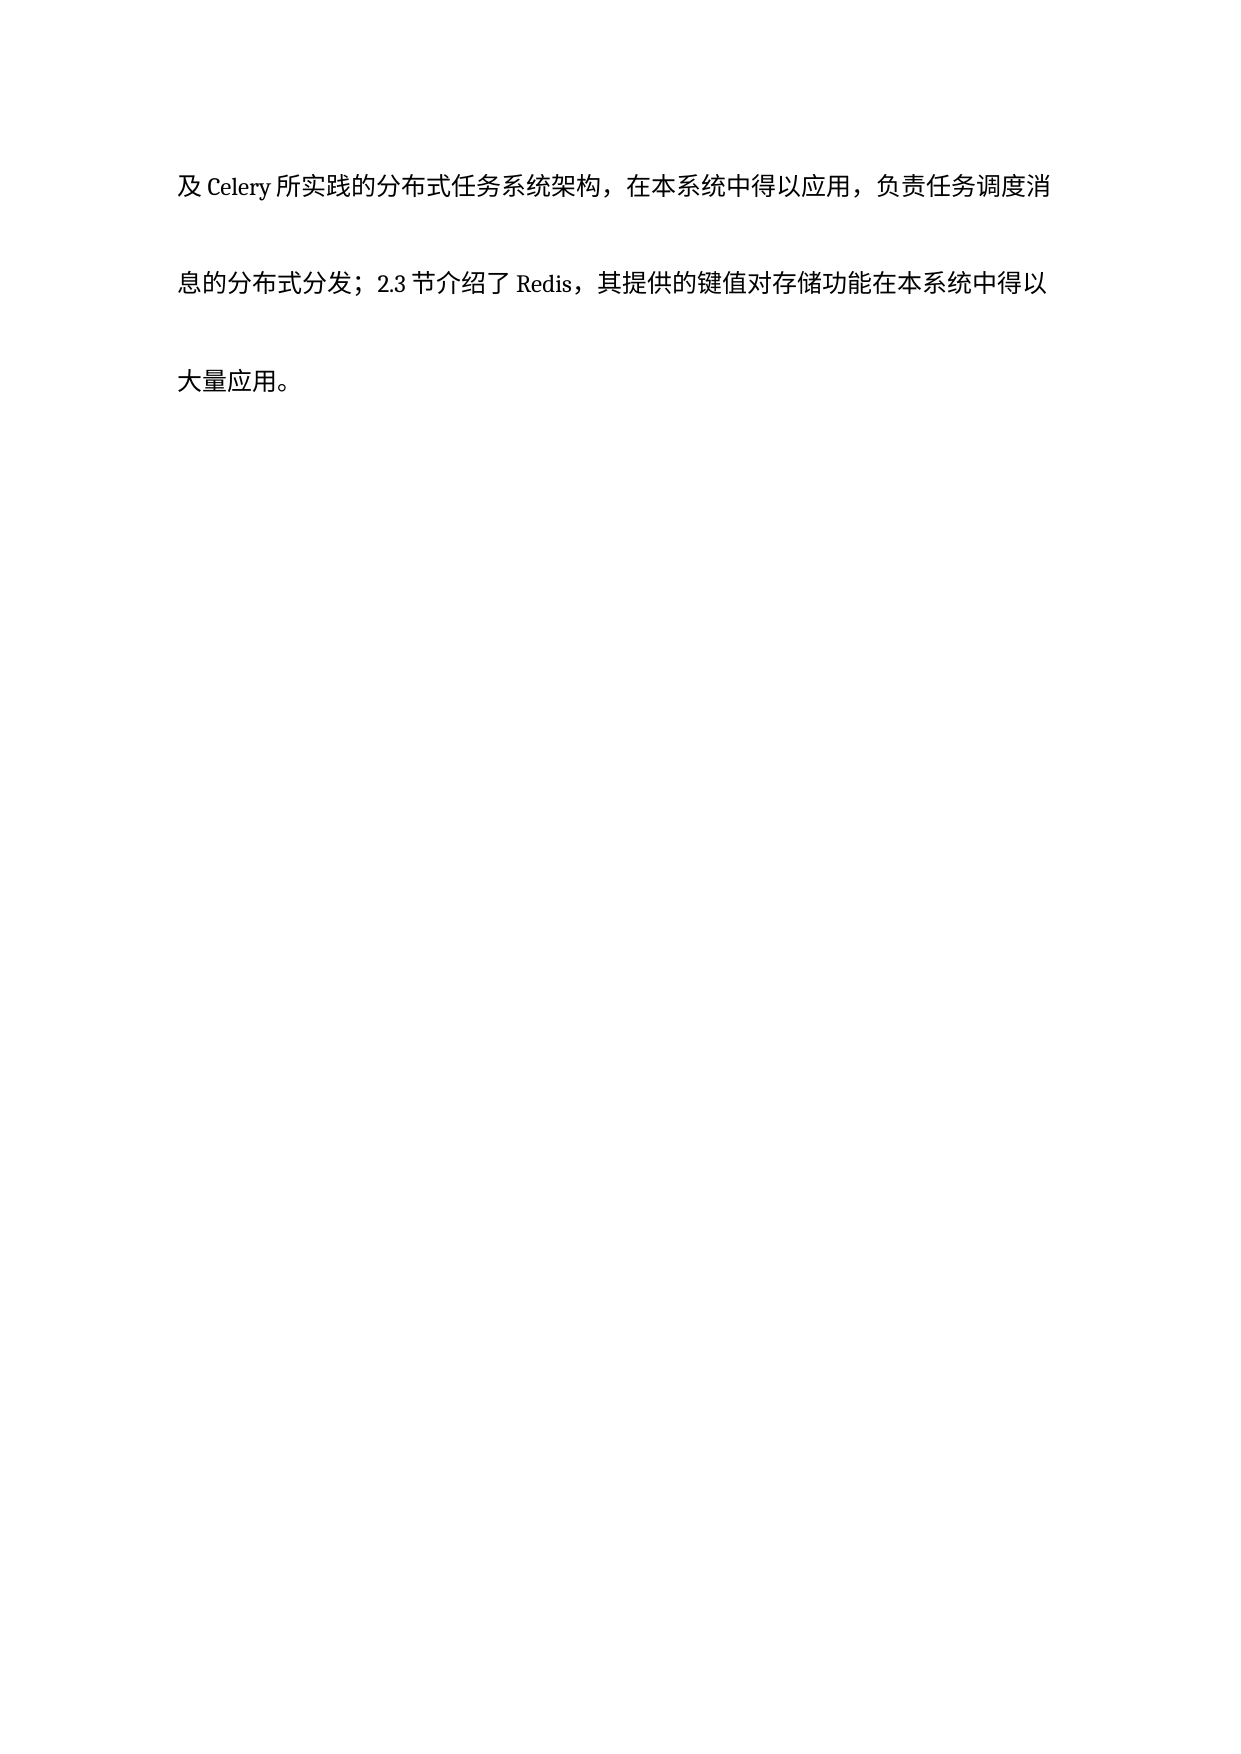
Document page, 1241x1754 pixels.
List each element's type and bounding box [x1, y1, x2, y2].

text [177, 152, 1063, 412]
